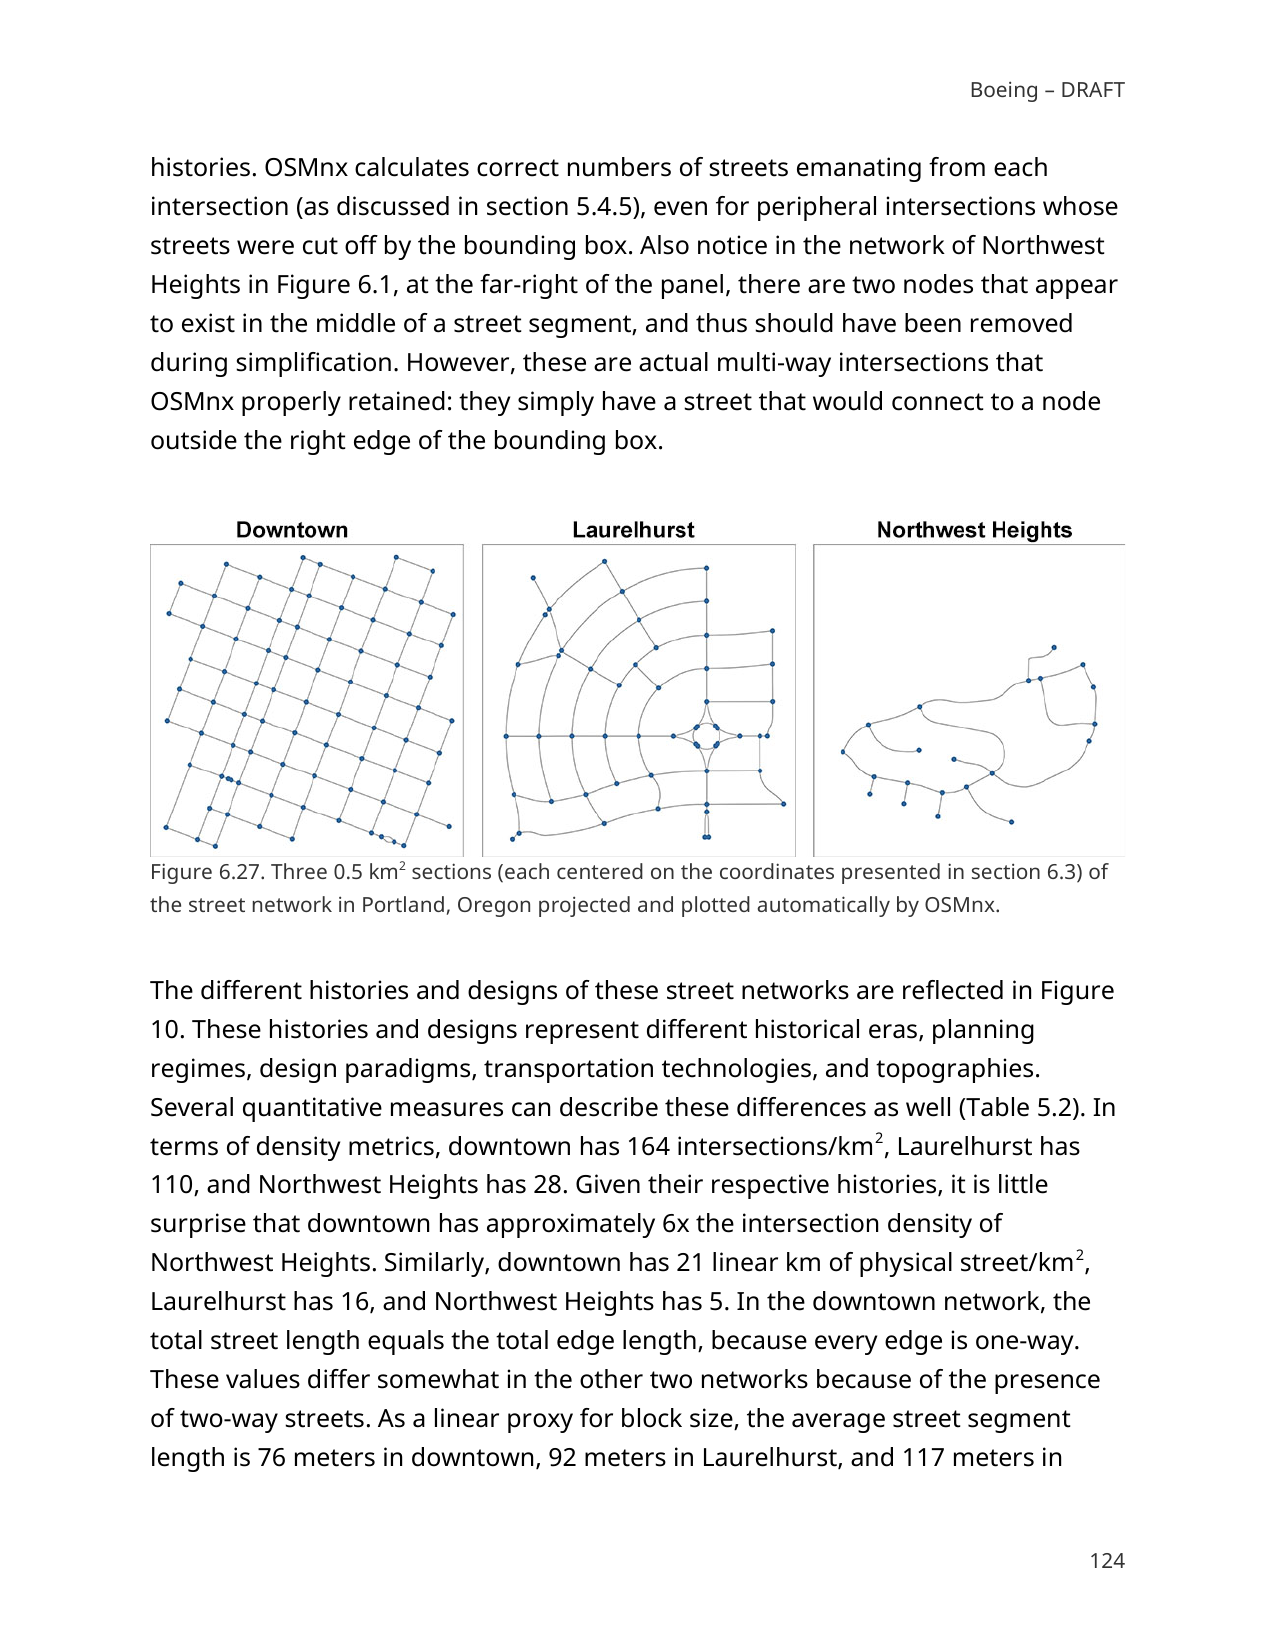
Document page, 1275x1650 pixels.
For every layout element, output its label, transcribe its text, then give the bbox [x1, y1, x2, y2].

picture [150, 511, 1125, 857]
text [150, 973, 1125, 1474]
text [150, 150, 1125, 457]
